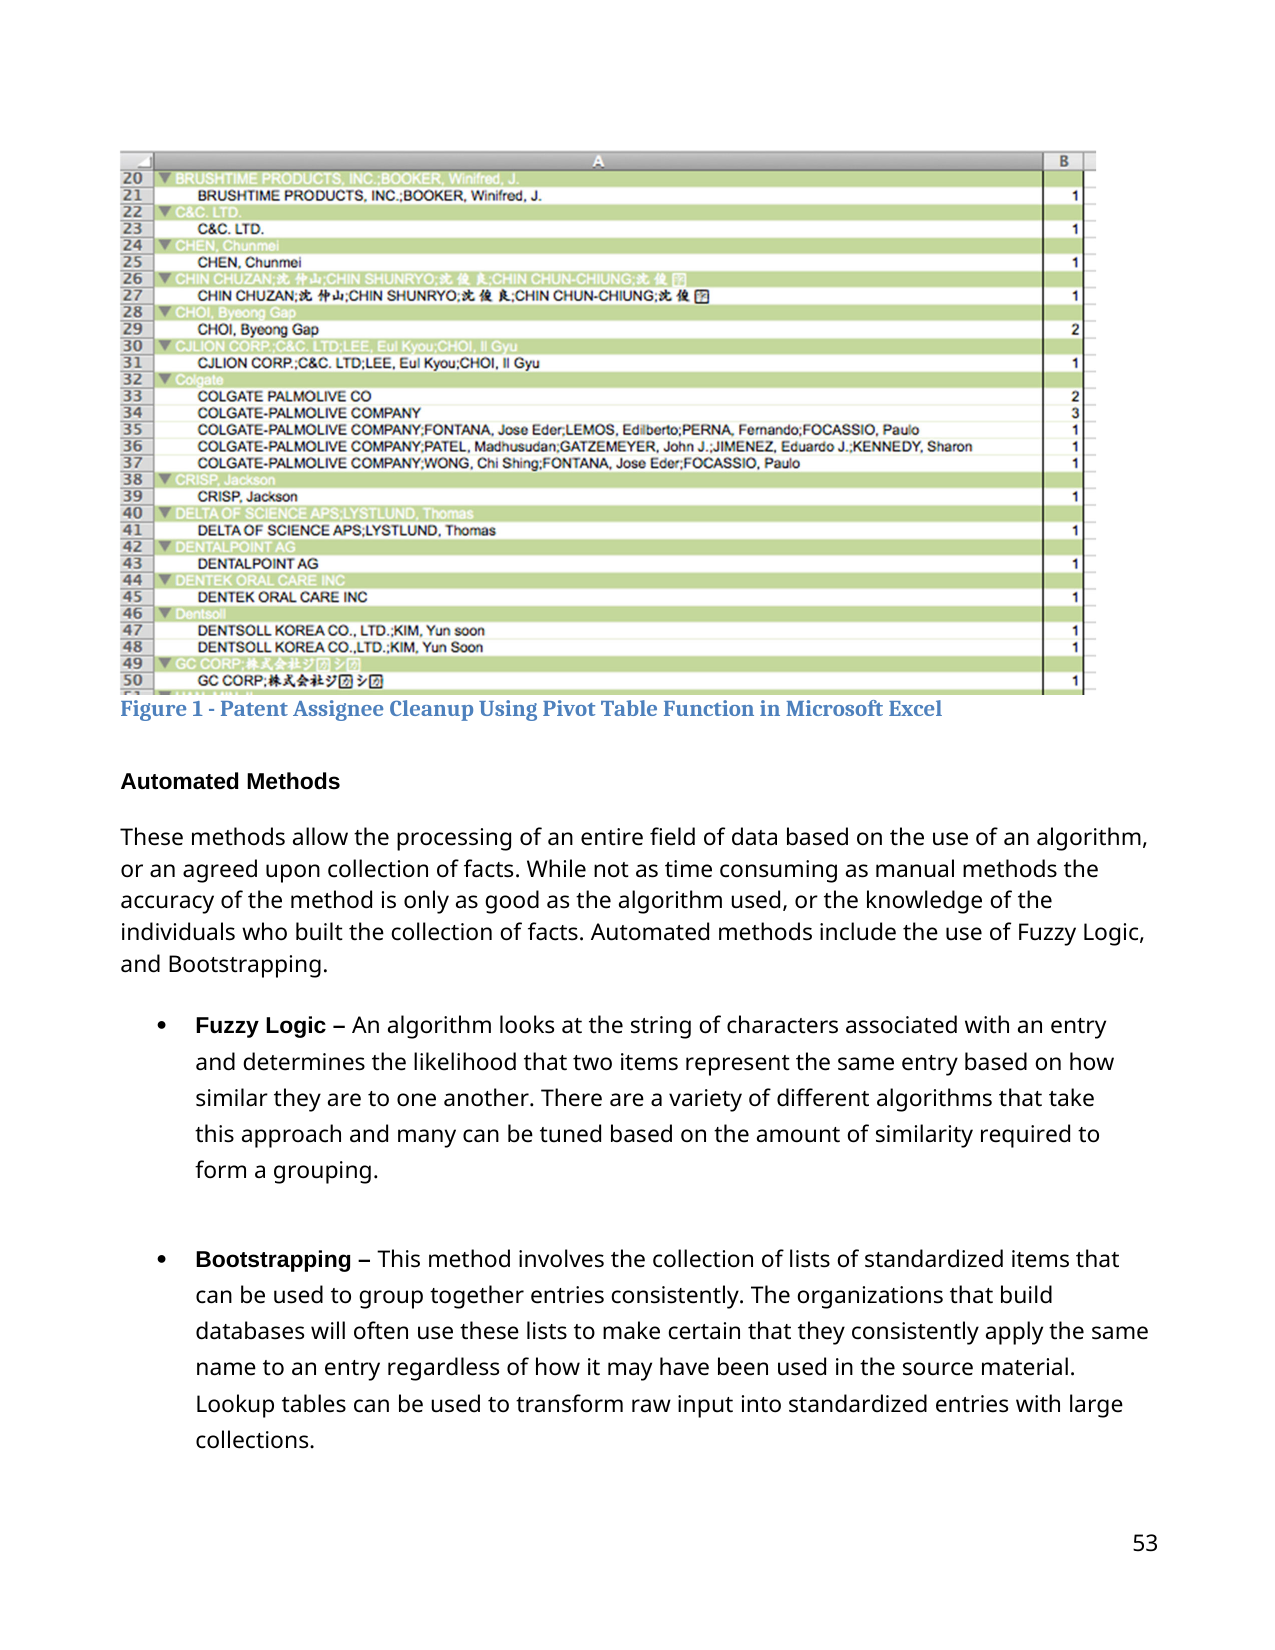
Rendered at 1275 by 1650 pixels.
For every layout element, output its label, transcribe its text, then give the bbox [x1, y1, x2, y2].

text These methods allow the processing of an entire field of data based on the use of an algorithm, or an agreed upon collection of facts. While not as time consuming as manual methods the accuracy of the method is only as good as the algorithm used, or the knowledge of the individuals who built the collection of facts. Automated methods include the use of Fuzzy Logic, and Bootstrapping. [120, 821, 1167, 979]
picture [119, 150, 1097, 695]
text Figure 1 - Patent Assignee Cleanup Using Pivot Table Function in Microsoft Excel [120, 696, 1167, 722]
list Fuzzy Logic – An algorithm looks at the string of characters associated with an entry and determines the likelihood that two items represent the same entry based on how similar they are to one another. There are a variety of different algorithms that take this approach and many can be tuned based on the amount of similarity required to form a grouping. [158, 1009, 1130, 1186]
text Automated Methods [120, 768, 1167, 794]
list Bootstrapping – This method involves the collection of lists of standardized items that can be used to group together entries consistently. The organizations that build databases will often use these lists to make certain that they consistently apply the same name to an entry regardless of how it may have been used in the source material. Lookup tables can be used to transform raw input into standardized entries with large collections. [158, 1243, 1151, 1455]
